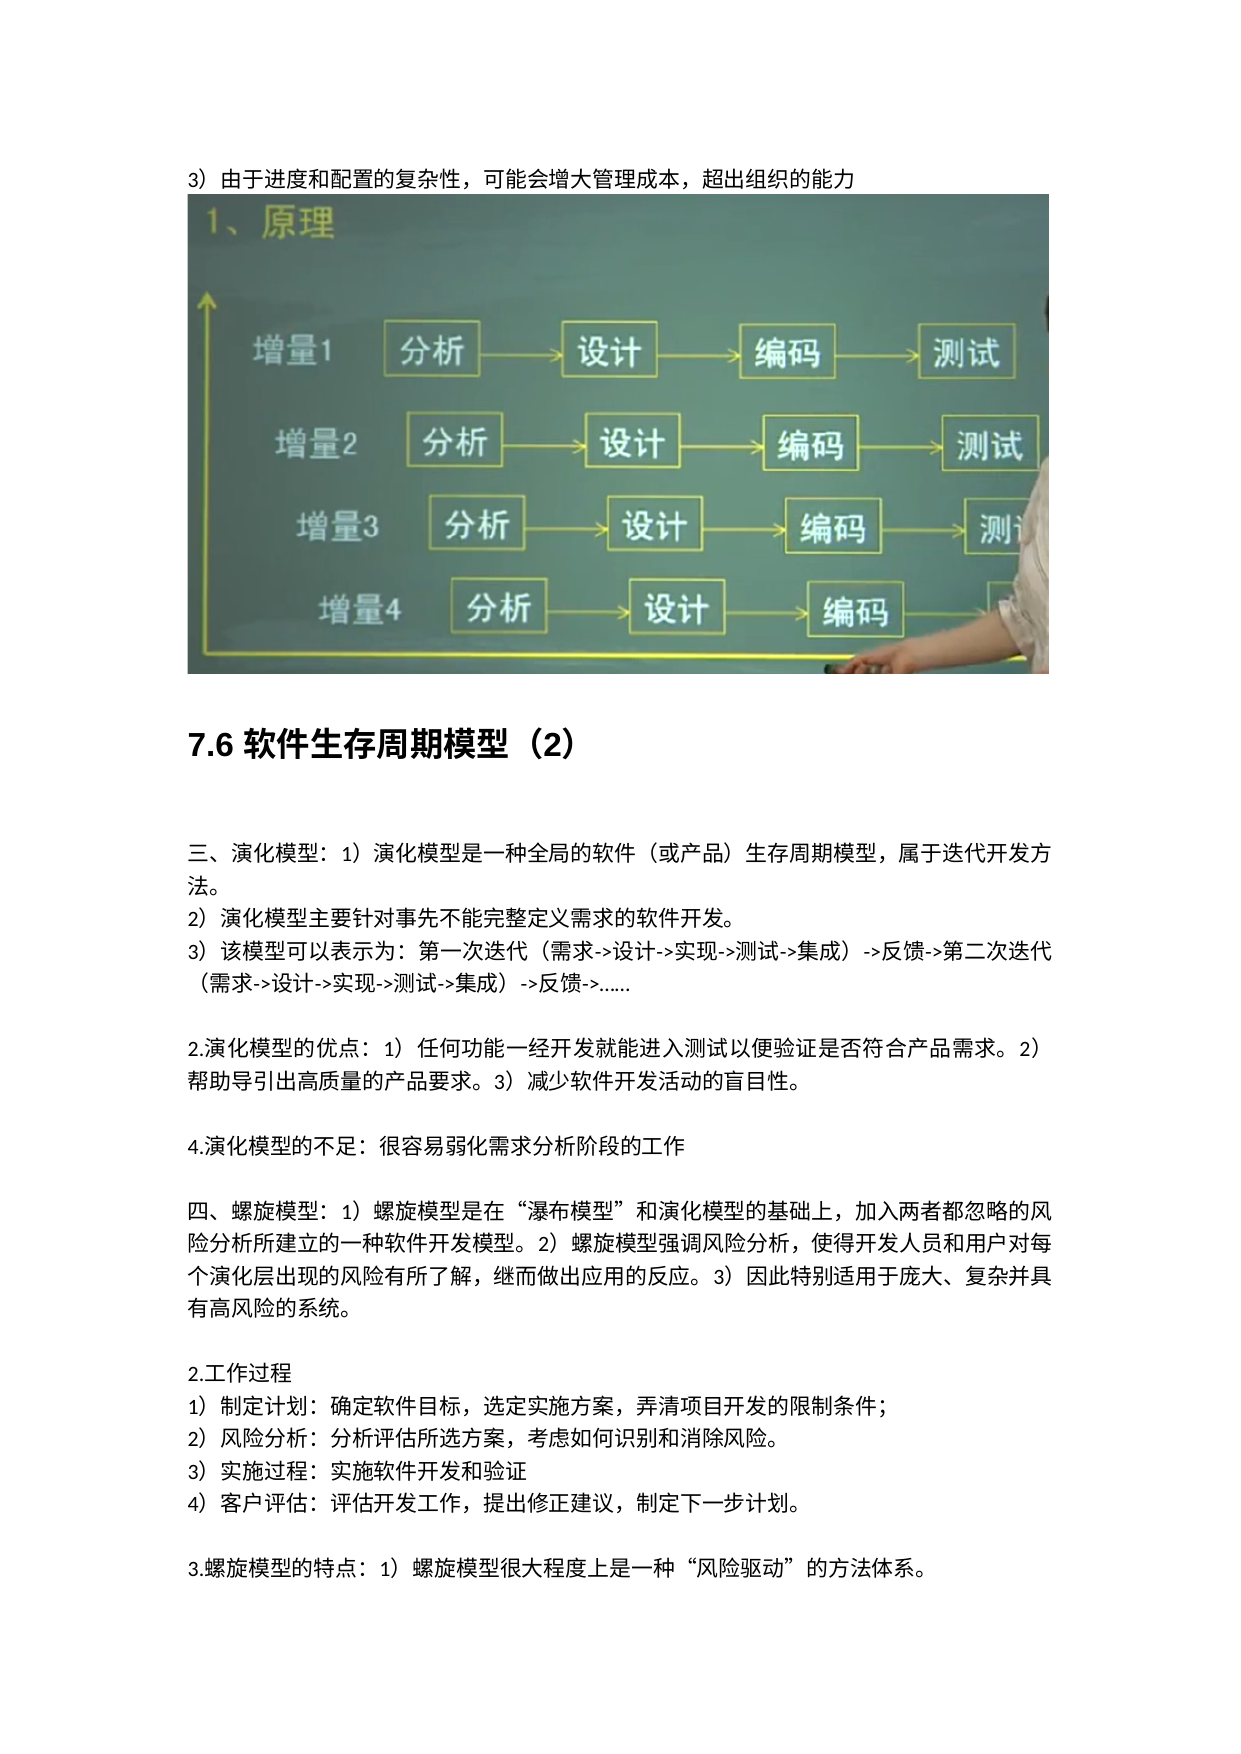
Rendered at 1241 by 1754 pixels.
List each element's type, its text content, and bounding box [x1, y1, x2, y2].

text 1）制定计划：确定软件目标，选定实施方案，弄清项目开发的限制条件； [187, 1388, 1053, 1421]
text 2）演化模型主要针对事先不能完整定义需求的软件开发。 [187, 901, 1053, 933]
text 4）客户评估：评估开发工作，提出修正建议，制定下一步计划。 [187, 1486, 1053, 1518]
text 3.螺旋模型的特点：1）螺旋模型很大程度上是一种“风险驱动”的方法体系。 [187, 1551, 1053, 1583]
text 2.工作过程 [187, 1356, 1053, 1388]
picture [187, 194, 1049, 674]
text 三、演化模型：1）演化模型是一种全局的软件（或产品）生存周期模型，属于迭代开发方法。 [187, 836, 1053, 901]
text 3）实施过程：实施软件开发和验证 [187, 1453, 1053, 1486]
text 四、螺旋模型：1）螺旋模型是在“瀑布模型”和演化模型的基础上，加入两者都忽略的风险分析所建立的一种软件开发模型。2）螺旋模型强调风险分析，使得开发人员和用户对每个演化层出现的风险有所了解，继而做出应用的反应。3）因此特别适用于庞大、复杂并具有高风险的系统。 [187, 1193, 1053, 1323]
text 2.演化模型的优点：1）任何功能一经开发就能进入测试以便验证是否符合产品需求。2）帮助导引出高质量的产品要求。3）减少软件开发活动的盲目性。 [187, 1031, 1053, 1096]
text 2）风险分析：分析评估所选方案，考虑如何识别和消除风险。 [187, 1421, 1053, 1453]
text 4.演化模型的不足：很容易弱化需求分析阶段的工作 [187, 1128, 1053, 1161]
text 3）由于进度和配置的复杂性，可能会增大管理成本，超出组织的能力 [187, 162, 1053, 194]
subtitle 7.6 软件生存周期模型（2） [187, 709, 1053, 774]
text 3）该模型可以表示为：第一次迭代（需求->设计->实现->测试->集成）->反馈->第二次迭代（需求->设计->实现->测试->集成）->反馈->…… [187, 933, 1053, 998]
